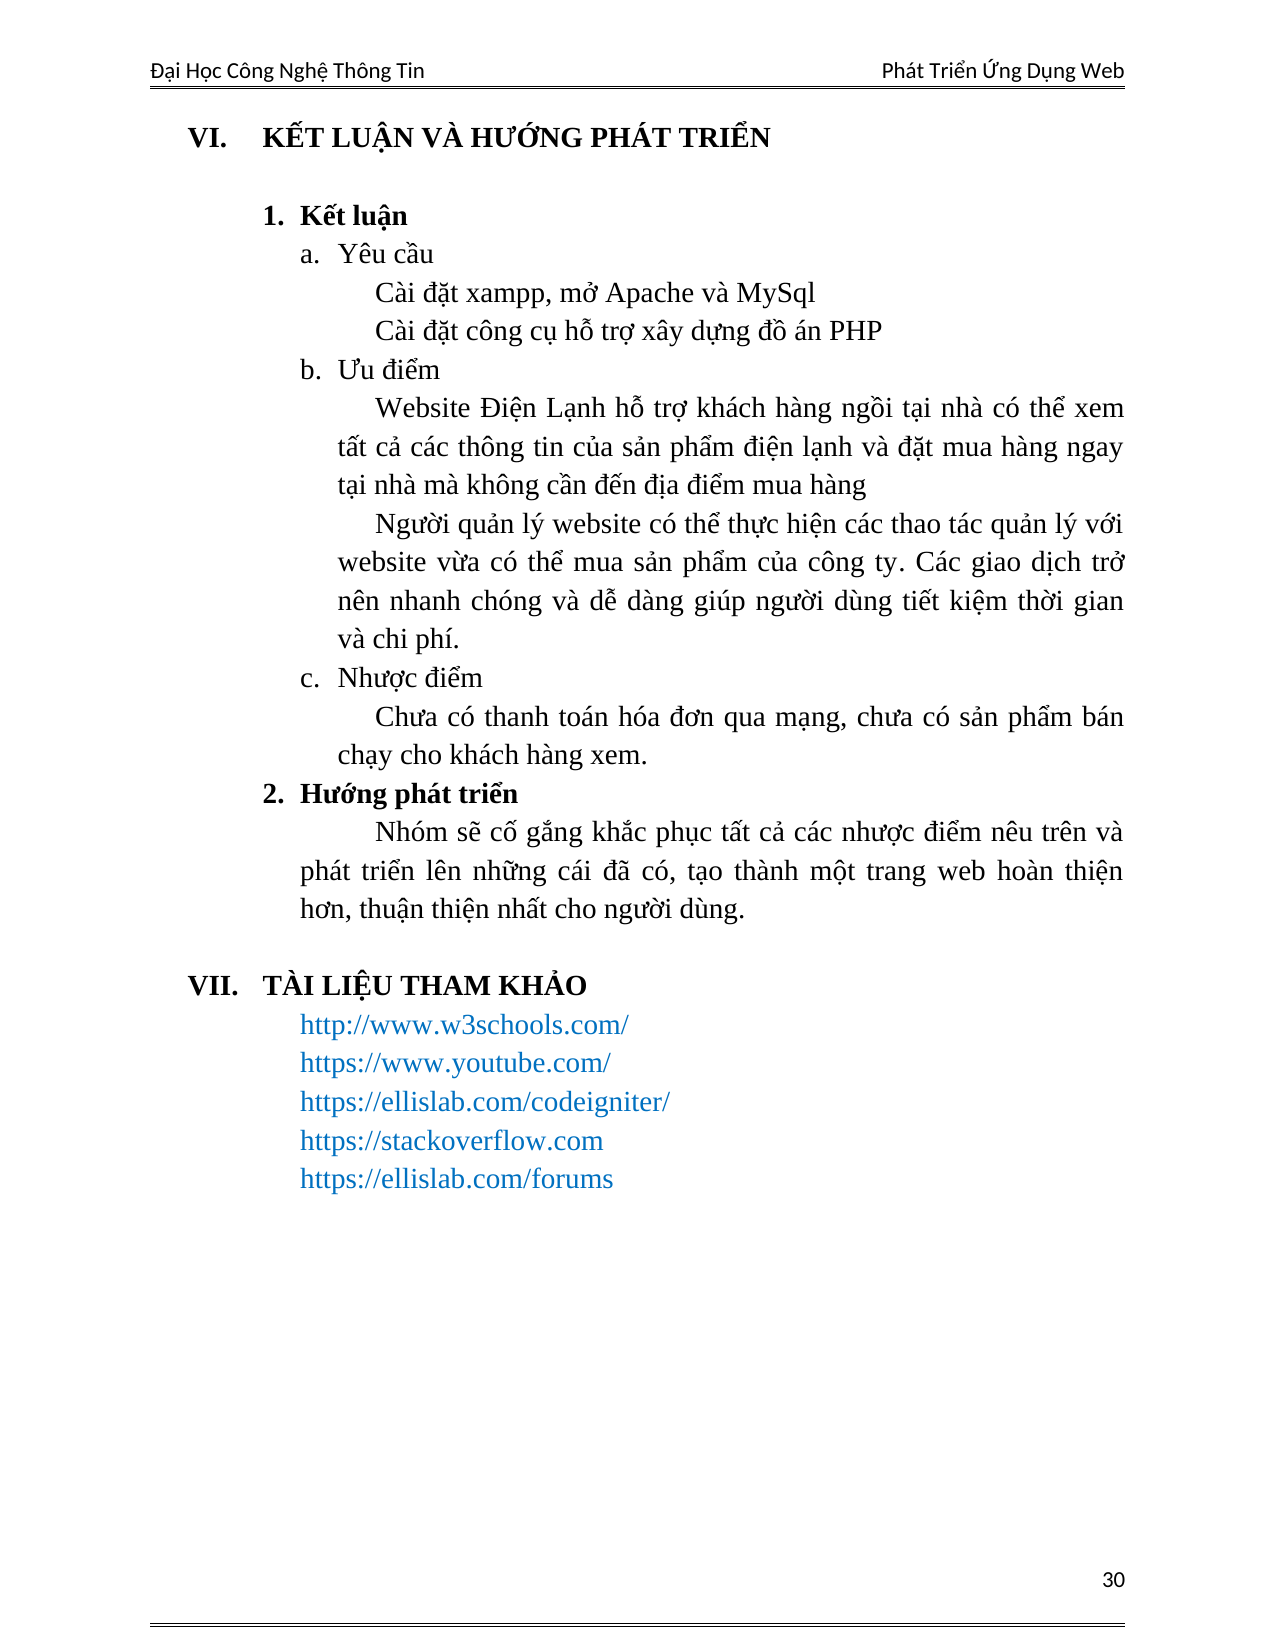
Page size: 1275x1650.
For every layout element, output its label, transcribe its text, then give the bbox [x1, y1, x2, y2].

list http://www.w3schools.com/ [262, 1007, 1125, 1041]
list Yêu cầu [300, 236, 1125, 270]
list KẾT LUẬN VÀ HƯỚNG PHÁT TRIỂN [187, 121, 1125, 154]
list Website Điện Lạnh hỗ trợ khách hàng ngồi tại nhà có thể xem tất cả các thông tin của sản phẩm điện lạnh và đặt mua hàng ngay tại nhà mà không cần đến địa điểm mua hàng [337, 390, 1125, 501]
list https://www.youtube.com/ [262, 1046, 1125, 1079]
list Nhóm sẽ cố gắng khắc phục tất cả các nhược điểm nêu trên và phát triển lên những cái đã có, tạo thành một trang web hoàn thiện hơn, thuận thiện nhất cho người dùng. [300, 814, 1125, 925]
list Cài đặt xampp, mở Apache và MySql [337, 275, 1125, 308]
list Kết luận [262, 198, 1125, 231]
list Ưu điểm [300, 352, 1125, 385]
list Chưa có thanh toán hóa đơn qua mạng, chưa có sản phẩm bán chạy cho khách hàng xem. [337, 699, 1125, 771]
list Người quản lý website có thể thực hiện các thao tác quản lý với website vừa có thể mua sản phẩm của công ty. Các giao dịch trở nên nhanh chóng và dễ dàng giúp người dùng tiết kiệm thời gian và chi phí. [337, 506, 1125, 655]
list https://ellislab.com/codeigniter/ [262, 1084, 1125, 1118]
list https://stackoverflow.com [262, 1123, 1125, 1156]
list Nhược điểm [300, 660, 1125, 694]
list https://ellislab.com/forums [262, 1161, 1125, 1195]
list Hướng phát triển [262, 776, 1125, 809]
list TÀI LIỆU THAM KHẢO [187, 968, 1125, 1002]
list Cài đặt công cụ hỗ trợ xây dựng đồ án PHP [337, 313, 1125, 347]
